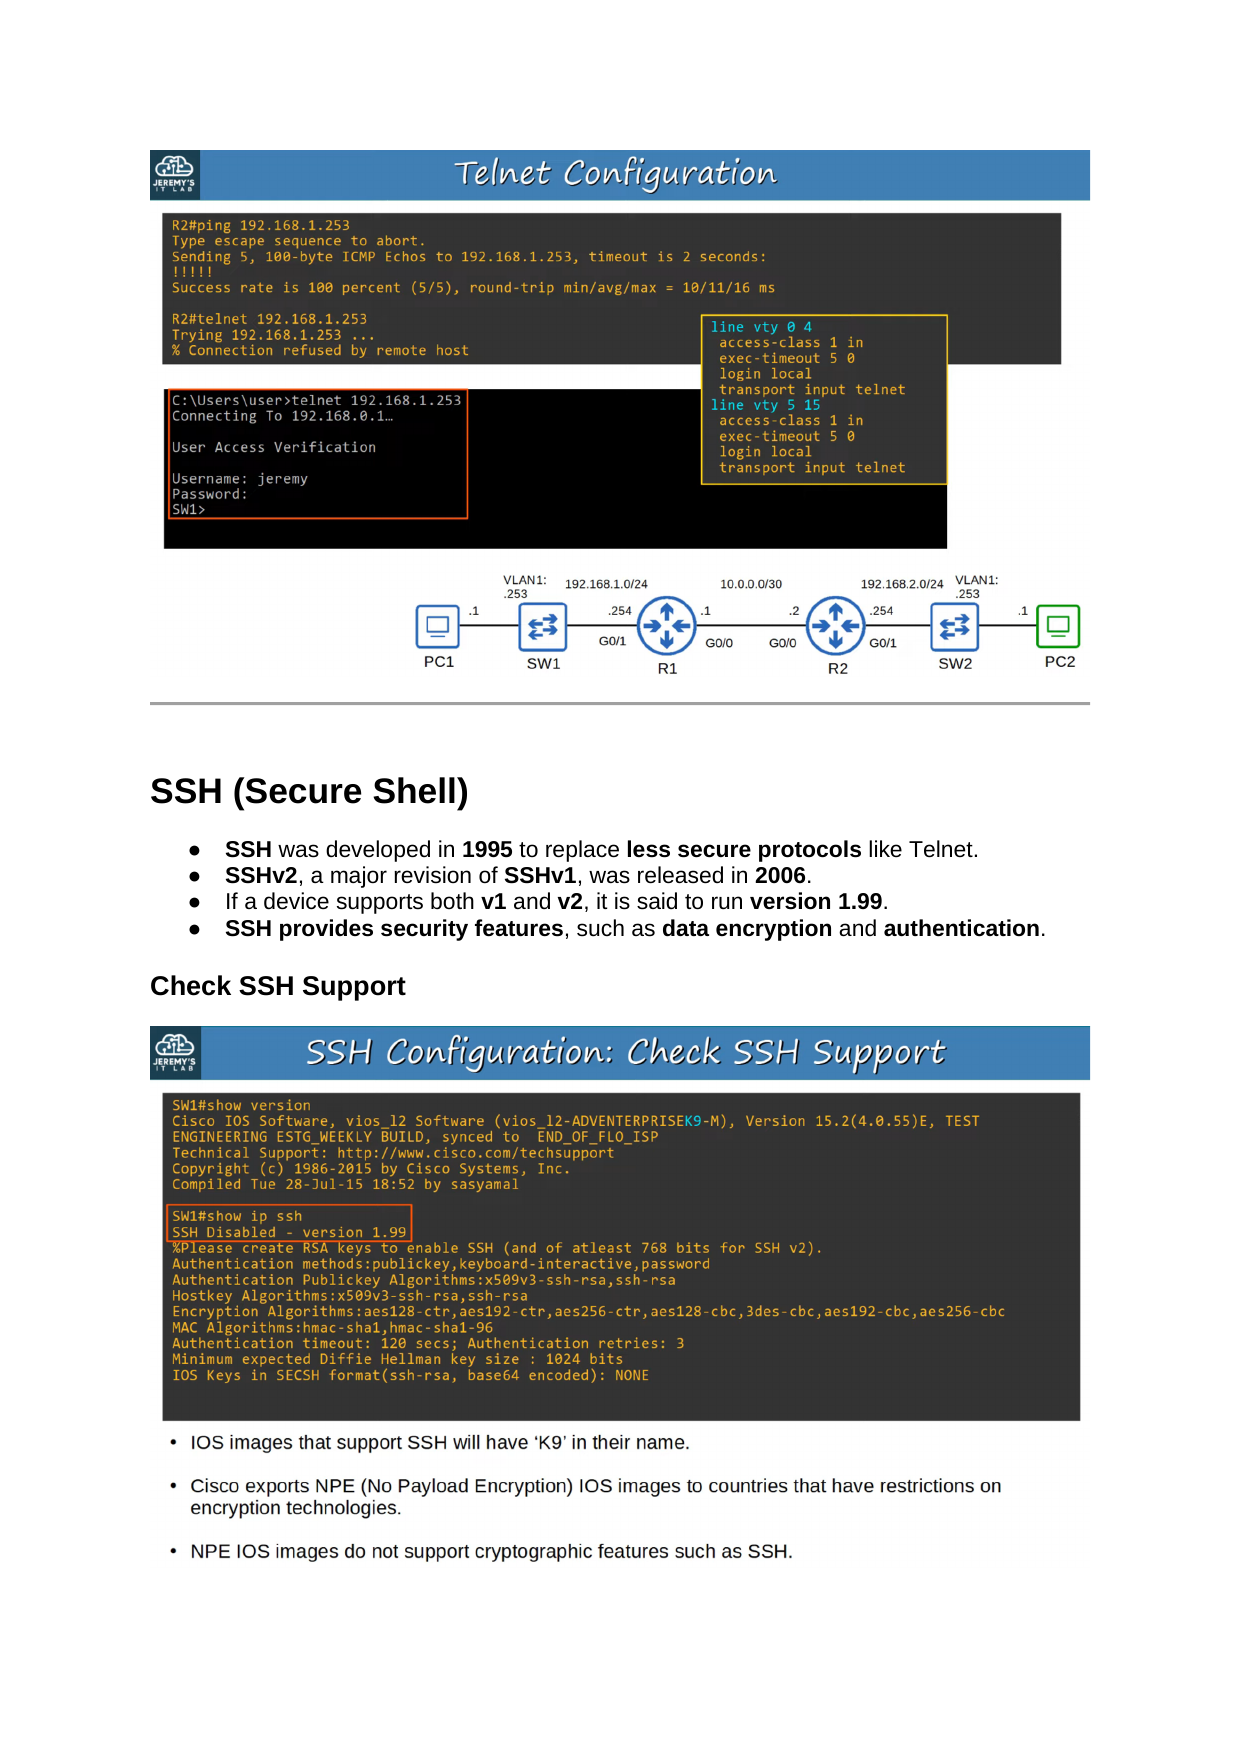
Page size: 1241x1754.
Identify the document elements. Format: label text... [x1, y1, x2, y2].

list SSH was developed in 1995 to replace less secure protocols like Telnet. [187, 836, 1090, 862]
subtitle Check SSH Support [150, 970, 1090, 1001]
subtitle SSH (Secure Shell) [150, 770, 1090, 811]
list SSH provides security features, such as data encryption and authentication. [187, 914, 1090, 941]
list If a device supports both v1 and v2, it is said to run version 1.99. [187, 888, 1090, 914]
picture [150, 1026, 1091, 1568]
list SSHv2, a major revision of SSHv1, was released in 2006. [187, 862, 1090, 888]
picture [150, 150, 1091, 677]
